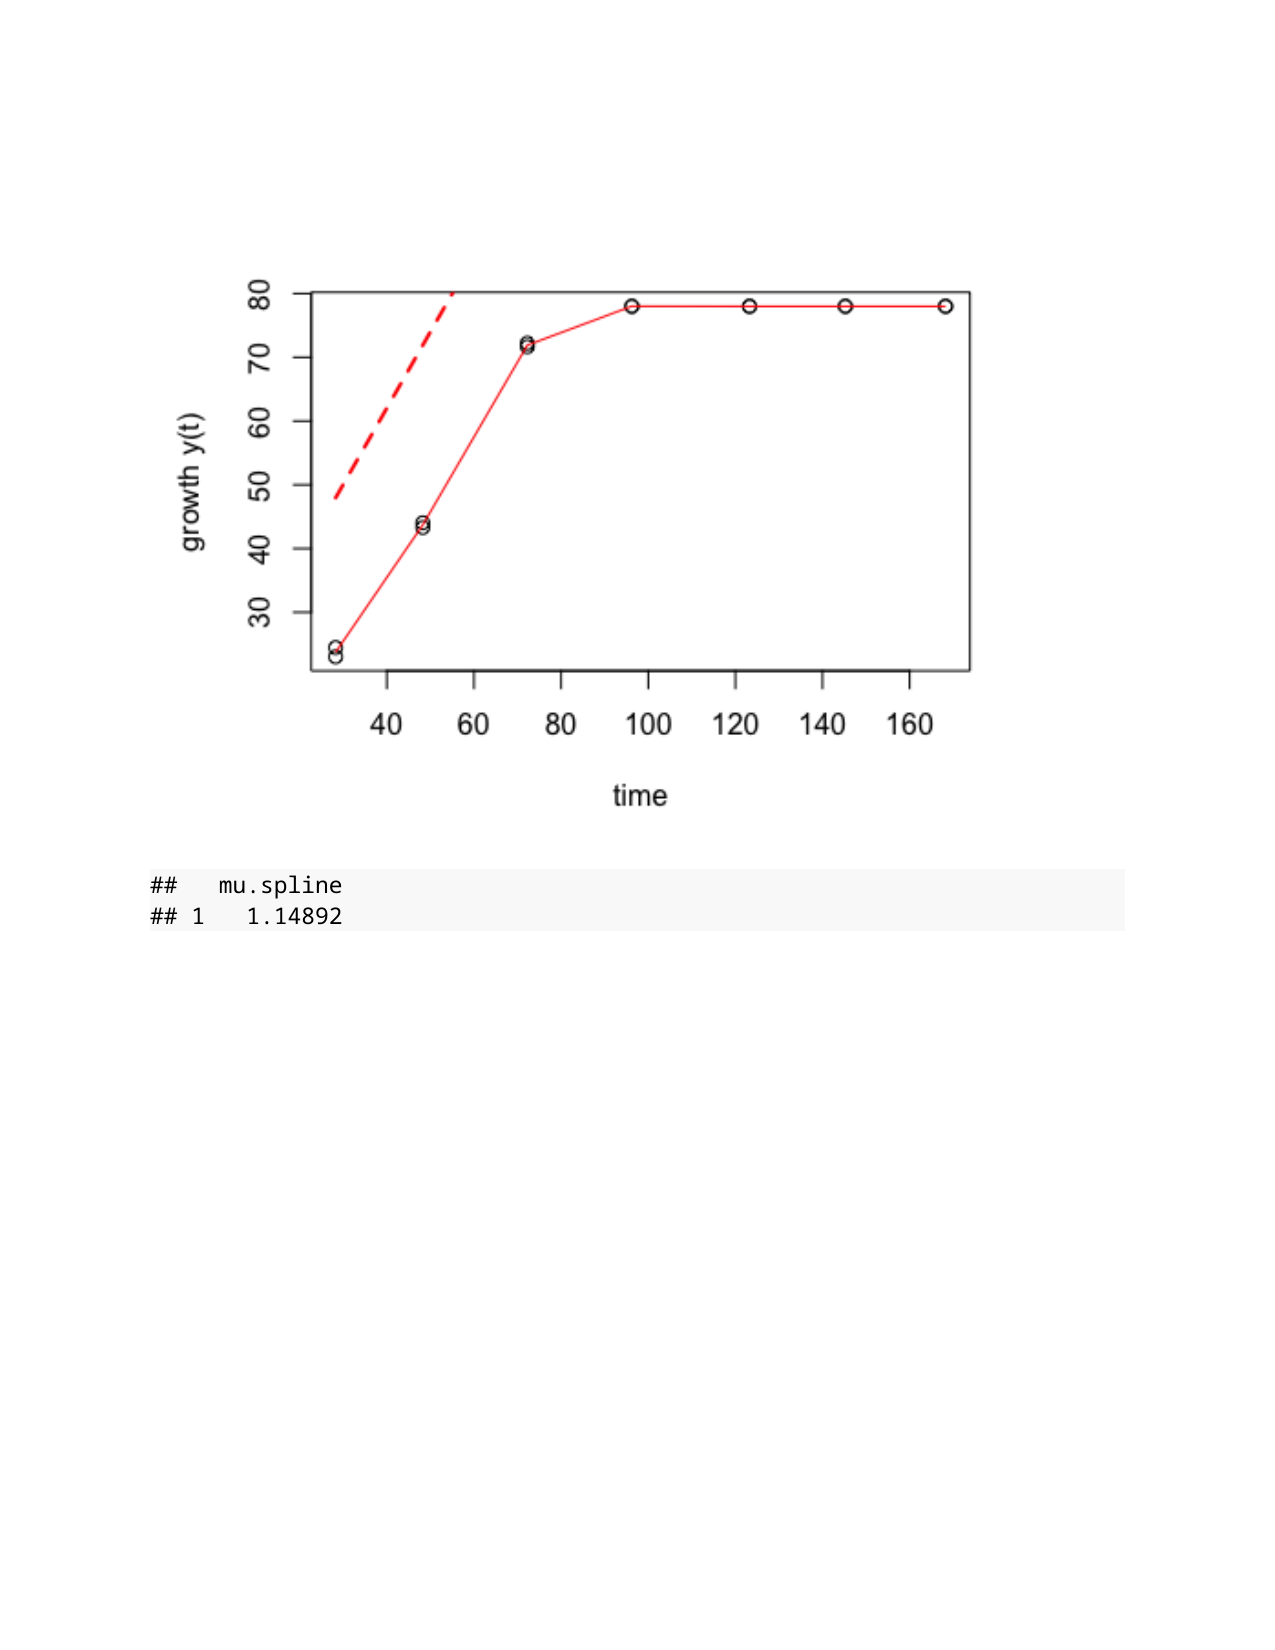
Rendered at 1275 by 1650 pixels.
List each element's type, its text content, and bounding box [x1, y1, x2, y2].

picture [168, 150, 1044, 850]
text ## mu.spline ## 1 1.14892 [150, 869, 1125, 931]
